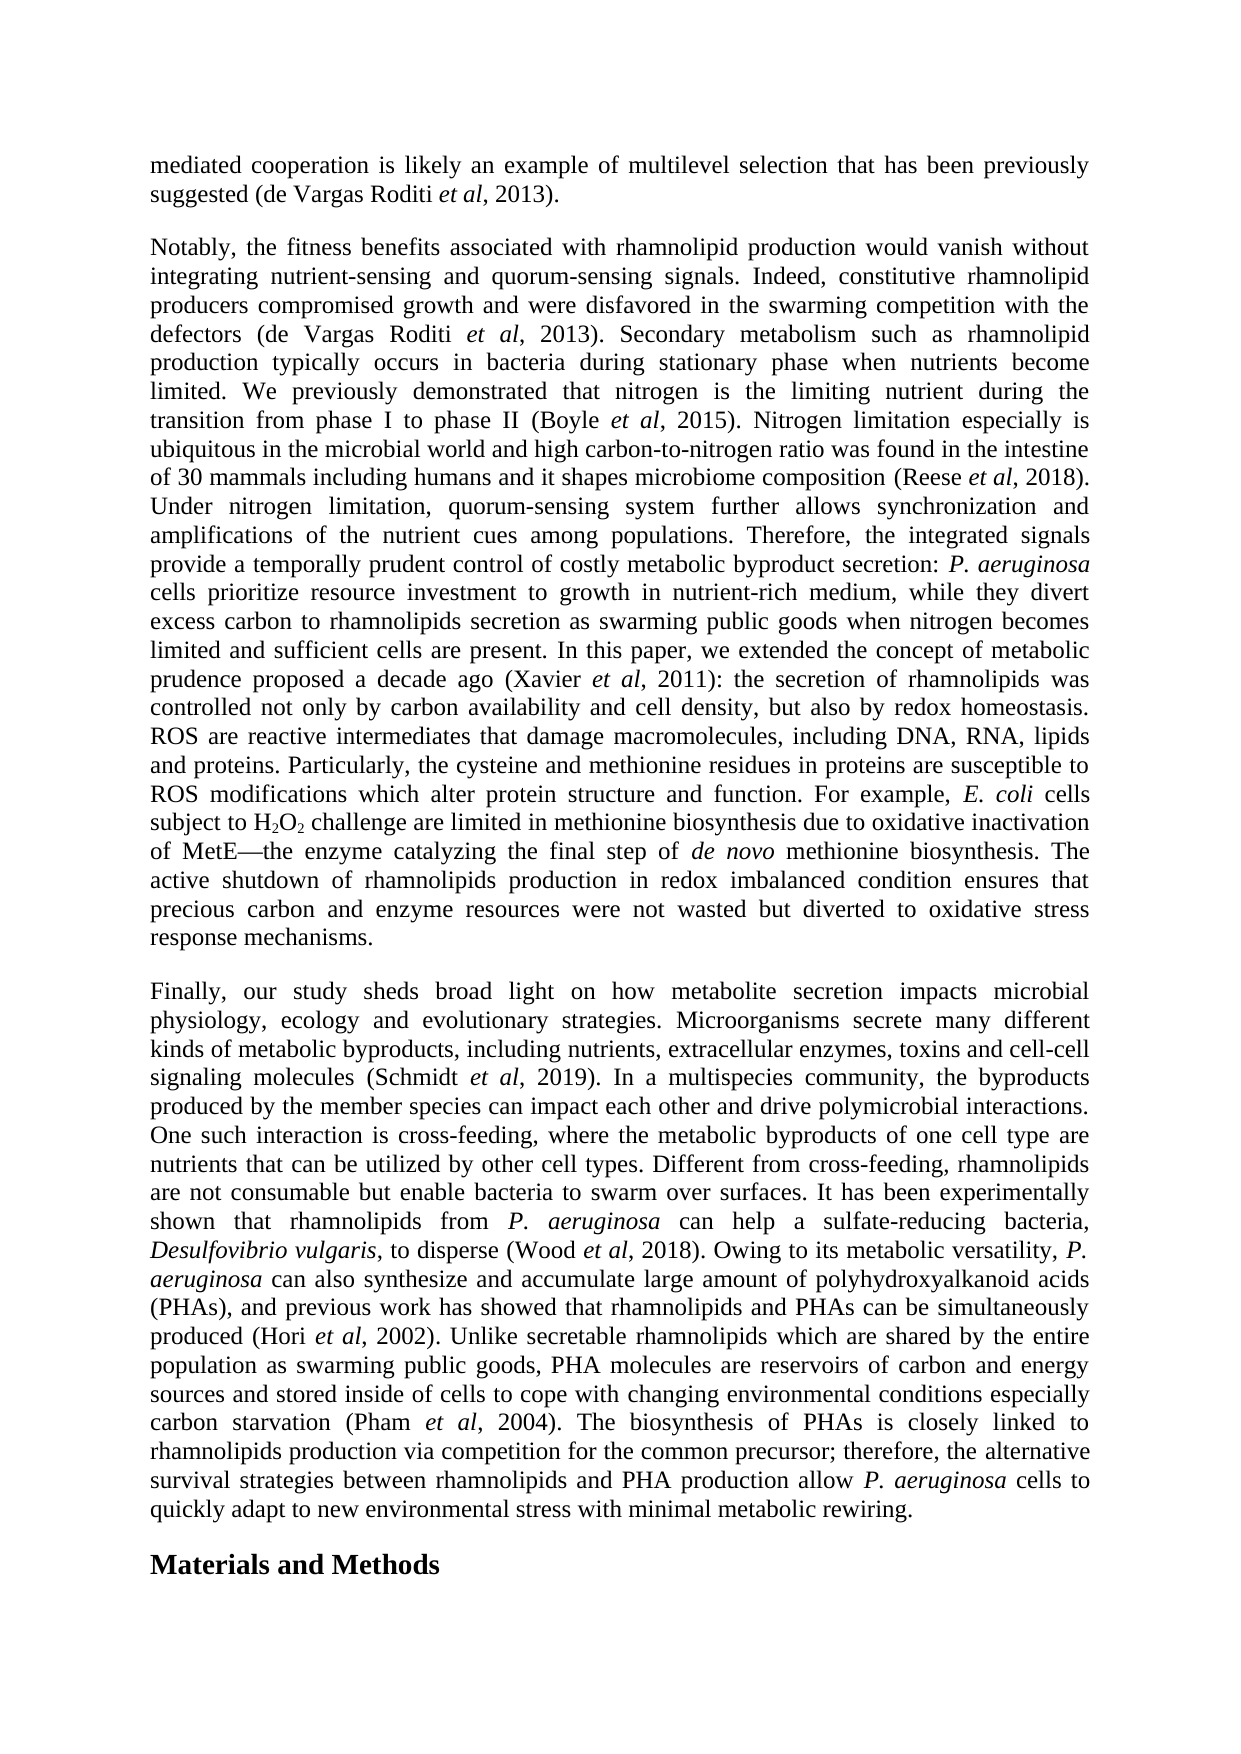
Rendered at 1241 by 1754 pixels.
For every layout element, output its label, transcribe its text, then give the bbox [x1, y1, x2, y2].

text Notably, the fitness benefits associated with rhamnolipid production would vanish without integrating nutrient-sensing and quorum-sensing signals. Indeed, constitutive rhamnolipid producers compromised growth and were disfavored in the swarming competition with the defectors (de Vargas Roditi et al, 2013). Secondary metabolism such as rhamnolipid production typically occurs in bacteria during stationary phase when nutrients become limited. We previously demonstrated that nitrogen is the limiting nutrient during the transition from phase I to phase II (Boyle et al, 2015). Nitrogen limitation especially is ubiquitous in the microbial world and high carbon-to-nitrogen ratio was found in the intestine of 30 mammals including humans and it shapes microbiome composition (Reese et al, 2018). Under nitrogen limitation, quorum-sensing system further allows synchronization and amplifications of the nutrient cues among populations. Therefore, the integrated signals provide a temporally prudent control of costly metabolic byproduct secretion: P. aeruginosa cells prioritize resource investment to growth in nutrient-rich medium, while they divert excess carbon to rhamnolipids secretion as swarming public goods when nitrogen becomes limited and sufficient cells are present. In this paper, we extended the concept of metabolic prudence proposed a decade ago (Xavier et al, 2011): the secretion of rhamnolipids was controlled not only by carbon availability and cell density, but also by redox homeostasis. ROS are reactive intermediates that damage macromolecules, including DNA, RNA, lipids and proteins. Particularly, the cysteine and methionine residues in proteins are susceptible to ROS modifications which alter protein structure and function. For example, E. coli cells subject to H2O2 challenge are limited in methionine biosynthesis due to oxidative inactivation of MetE—the enzyme catalyzing the final step of de novo methionine biosynthesis. The active shutdown of rhamnolipids production in redox imbalanced condition ensures that precious carbon and enzyme resources were not wasted but diverted to oxidative stress response mechanisms. [150, 232, 1090, 951]
text Finally, our study sheds broad light on how metabolite secretion impacts microbial physiology, ecology and evolutionary strategies. Microorganisms secrete many different kinds of metabolic byproducts, including nutrients, extracellular enzymes, toxins and cell-cell signaling molecules (Schmidt et al, 2019). In a multispecies community, the byproducts produced by the member species can impact each other and drive polymicrobial interactions. One such interaction is cross-feeding, where the metabolic byproducts of one cell type are nutrients that can be utilized by other cell types. Different from cross-feeding, rhamnolipids are not consumable but enable bacteria to swarm over surfaces. It has been experimentally shown that rhamnolipids from P. aeruginosa can help a sulfate-reducing bacteria, Desulfovibrio vulgaris, to disperse (Wood et al, 2018). Owing to its metabolic versatility, P. aeruginosa can also synthesize and accumulate large amount of polyhydroxyalkanoid acids (PHAs), and previous work has showed that rhamnolipids and PHAs can be simultaneously produced (Hori et al, 2002). Unlike secretable rhamnolipids which are shared by the entire population as swarming public goods, PHA molecules are reservoirs of carbon and energy sources and stored inside of cells to cope with changing environmental conditions especially carbon starvation (Pham et al, 2004). The biosynthesis of PHAs is closely linked to rhamnolipids production via competition for the common precursor; therefore, the alternative survival strategies between rhamnolipids and PHA production allow P. aeruginosa cells to quickly adapt to new environmental stress with minimal metabolic rewiring. [150, 976, 1090, 1522]
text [150, 150, 1090, 207]
text Materials and Methods [150, 1547, 1090, 1581]
